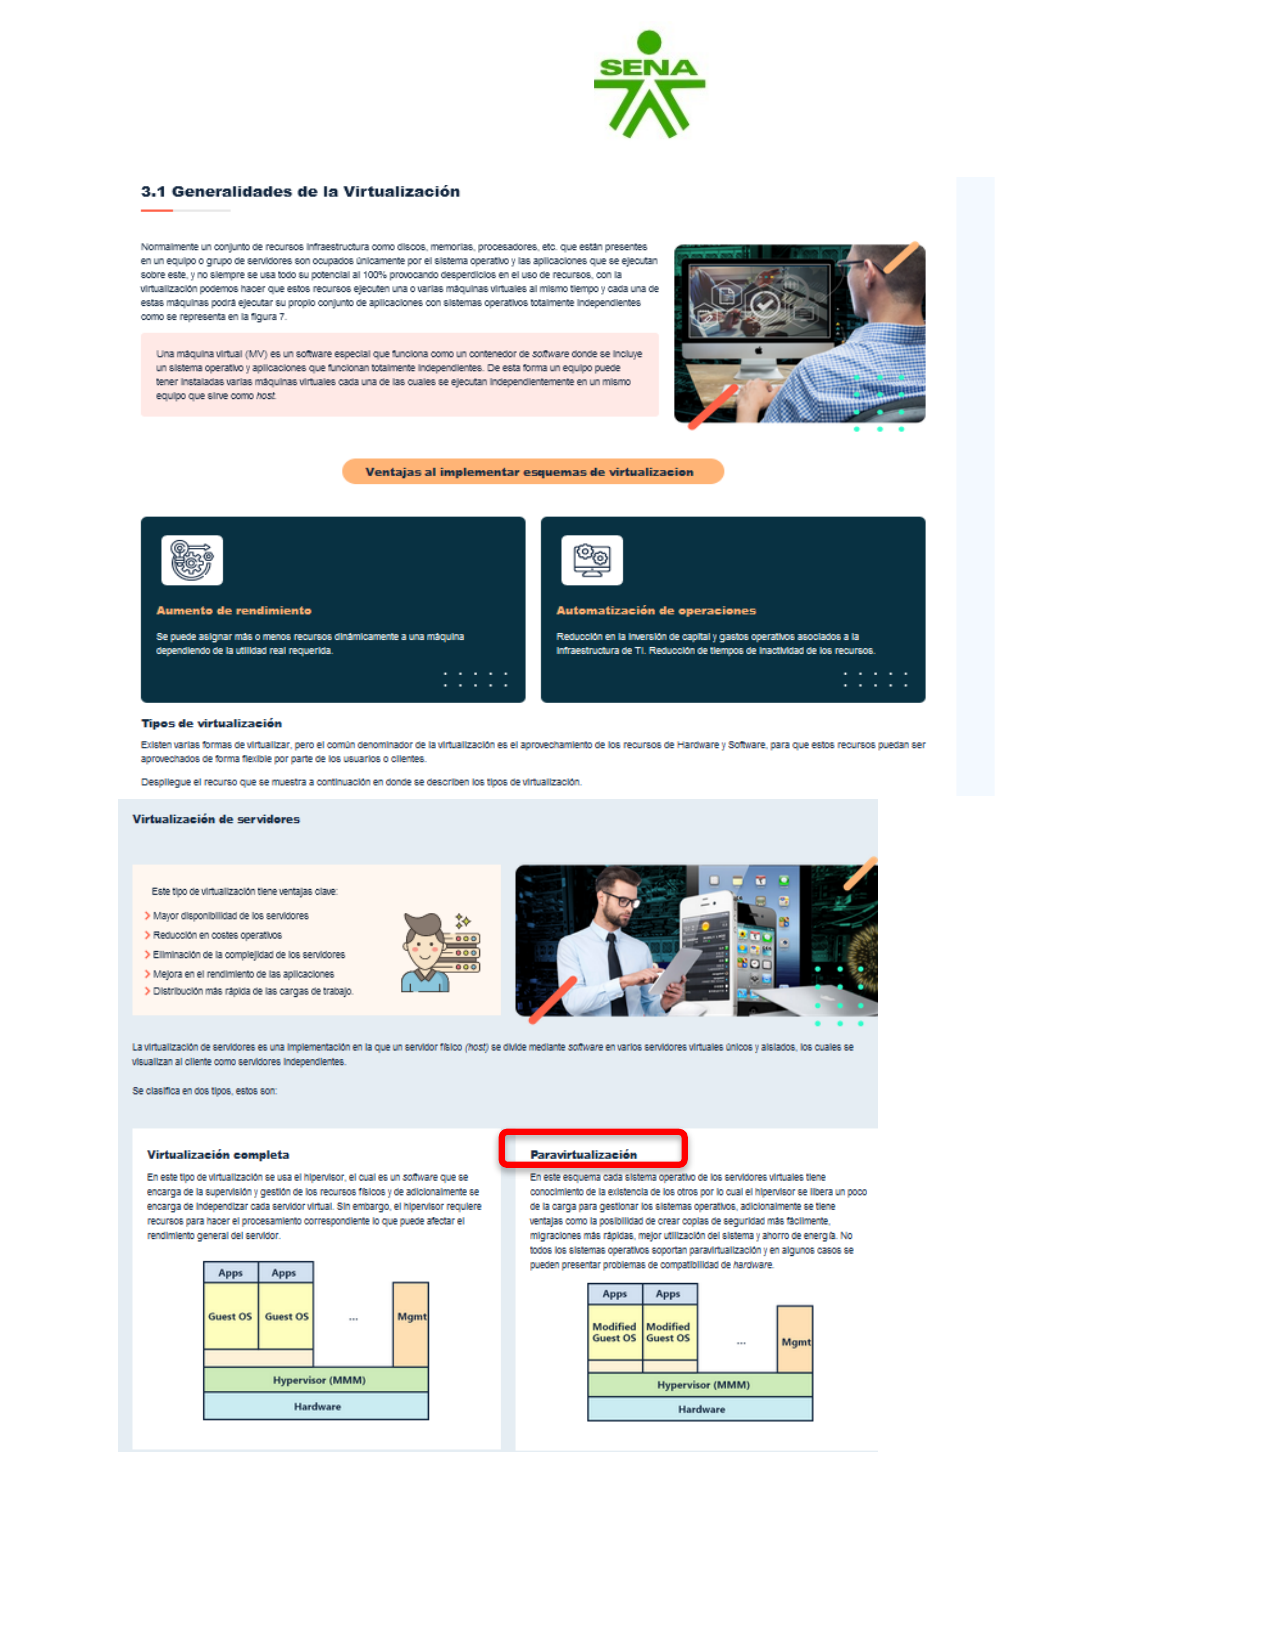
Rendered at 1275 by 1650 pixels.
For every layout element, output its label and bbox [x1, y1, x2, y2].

picture [118, 799, 878, 1452]
picture [593, 21, 712, 147]
picture [118, 177, 995, 796]
